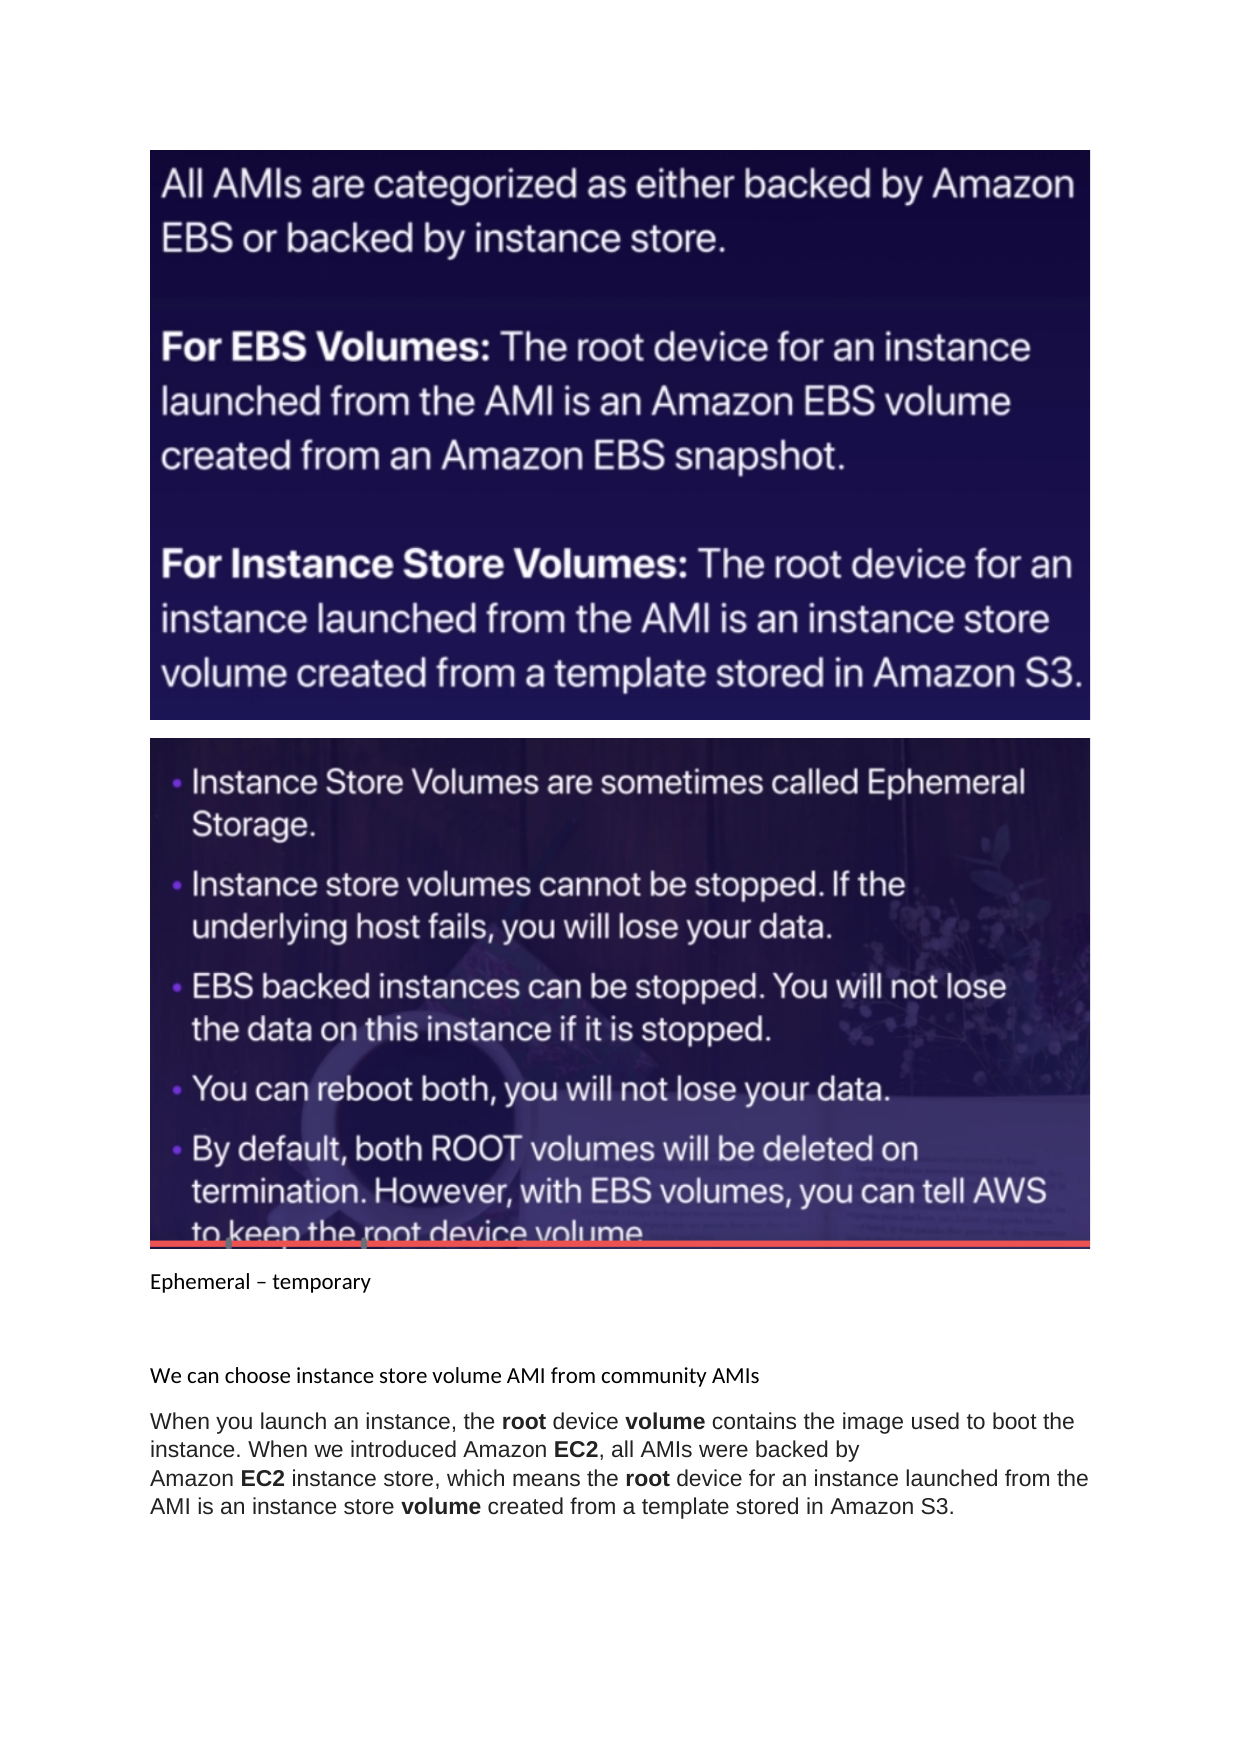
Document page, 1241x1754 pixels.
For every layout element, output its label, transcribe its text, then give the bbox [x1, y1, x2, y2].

picture [150, 150, 1091, 720]
text Ephemeral – temporary [150, 1267, 1090, 1295]
picture [150, 738, 1091, 1249]
text When you launch an instance, the root device volume contains the image used to boot the instance. When we introduced Amazon EC2, all AMIs were backed by Amazon EC2 instance store, which means the root device for an instance launched from the AMI is an instance store volume created from a template stored in Amazon S3. [150, 1408, 1090, 1520]
text We can choose instance store volume AMI from community AMIs [150, 1361, 1090, 1389]
